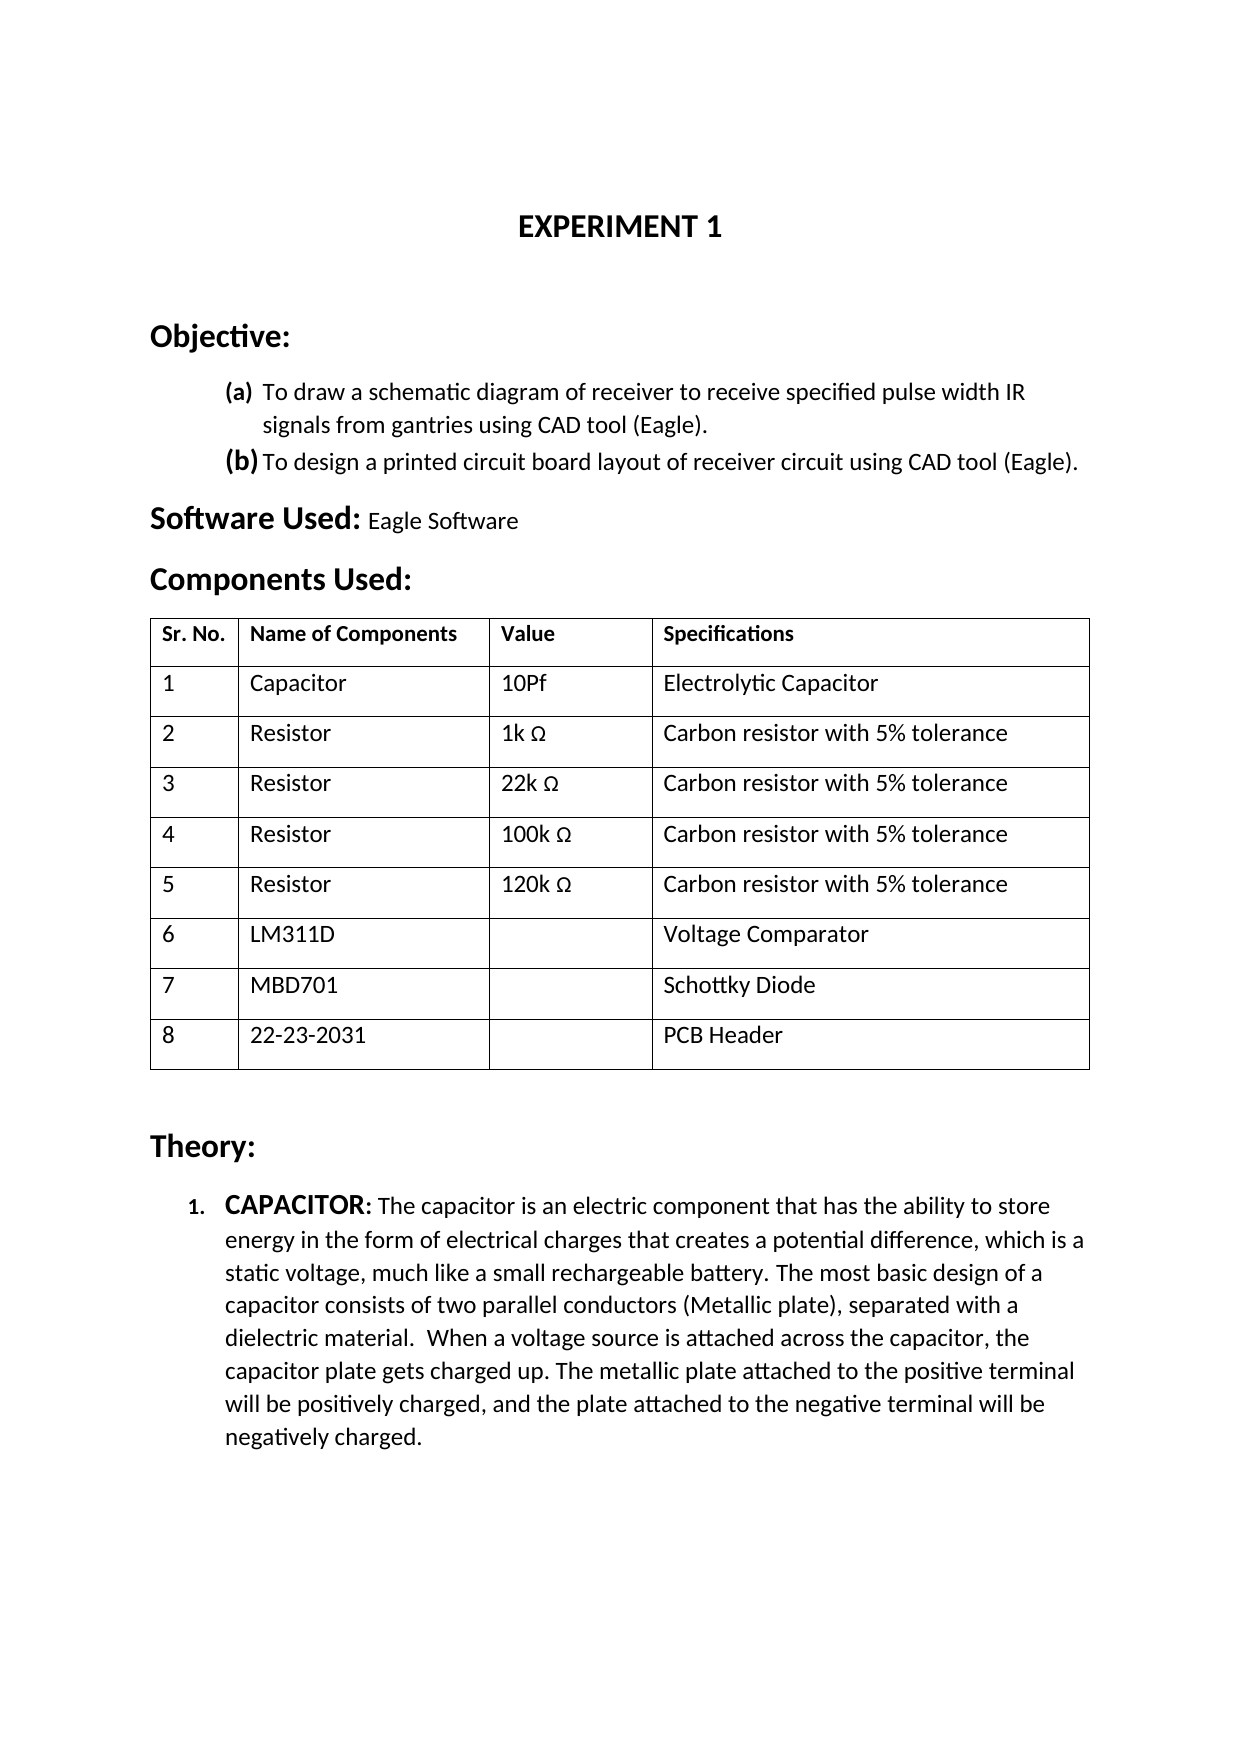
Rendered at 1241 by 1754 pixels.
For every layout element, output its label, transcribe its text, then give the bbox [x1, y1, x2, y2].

text EXPERIMENT 1 [150, 205, 1090, 246]
table_cell Resistor [239, 818, 489, 867]
table_cell 2 [151, 717, 238, 767]
table_cell LM311D [239, 919, 489, 968]
table_cell 5 [151, 868, 238, 917]
table_cell Resistor [239, 868, 489, 917]
table_header Sr. No. [151, 619, 238, 666]
table_cell Carbon resistor with 5% tolerance [653, 818, 1089, 867]
table_cell Carbon resistor with 5% tolerance [653, 717, 1089, 767]
table_cell Capacitor [239, 667, 489, 716]
text Theory: [150, 1125, 1090, 1166]
table_cell Carbon resistor with 5% tolerance [653, 868, 1089, 917]
text Software Used: Eagle Software [150, 497, 1090, 538]
table_header Specifications [653, 619, 1089, 666]
table_cell 22-23-2031 [239, 1020, 489, 1069]
table_cell Resistor [239, 717, 489, 767]
table_cell MBD701 [239, 969, 489, 1018]
table_header Name of Components [239, 619, 489, 666]
table_cell 10Pf [490, 667, 652, 716]
table_cell Electrolytic Capacitor [653, 667, 1089, 716]
table_cell Schottky Diode [653, 969, 1089, 1018]
table_cell 100k Ω [490, 818, 652, 867]
table_cell 7 [151, 969, 238, 1018]
table_cell 3 [151, 768, 238, 817]
table_cell 4 [151, 818, 238, 867]
table_cell PCB Header [653, 1020, 1089, 1069]
table_cell 22k Ω [490, 768, 652, 817]
table_cell Resistor [239, 768, 489, 817]
text Components Used: [150, 557, 1090, 598]
table_cell [490, 919, 652, 968]
table_cell [490, 969, 652, 1018]
table_cell 1 [151, 667, 238, 716]
table_cell 8 [151, 1020, 238, 1069]
table_header Value [490, 619, 652, 666]
text Objective: [150, 315, 1090, 356]
list CAPACITOR: The capacitor is an electric component that has the ability to store energy in the form of electrical charges that creates a potential difference, which is a static voltage, much like a small rechargeable battery. The most basic design of a capacitor consists of two parallel conductors (Metallic plate), separated with a dielectric material. When a voltage source is attached across the capacitor, the capacitor plate gets charged up. The metallic plate attached to the positive terminal will be positively charged, and the plate attached to the negative terminal will be negatively charged. [187, 1186, 1090, 1452]
list To design a printed circuit board layout of receiver circuit using CAD tool (Eagle). [225, 442, 1090, 477]
table_cell 120k Ω [490, 868, 652, 917]
table_cell Carbon resistor with 5% tolerance [653, 768, 1089, 817]
table_cell [490, 1020, 652, 1069]
table_cell 1k Ω [490, 717, 652, 767]
table_cell Voltage Comparator [653, 919, 1089, 968]
table_cell 6 [151, 919, 238, 968]
list To draw a schematic diagram of receiver to receive specified pulse width IR signals from gantries using CAD tool (Eagle). [225, 376, 1090, 439]
